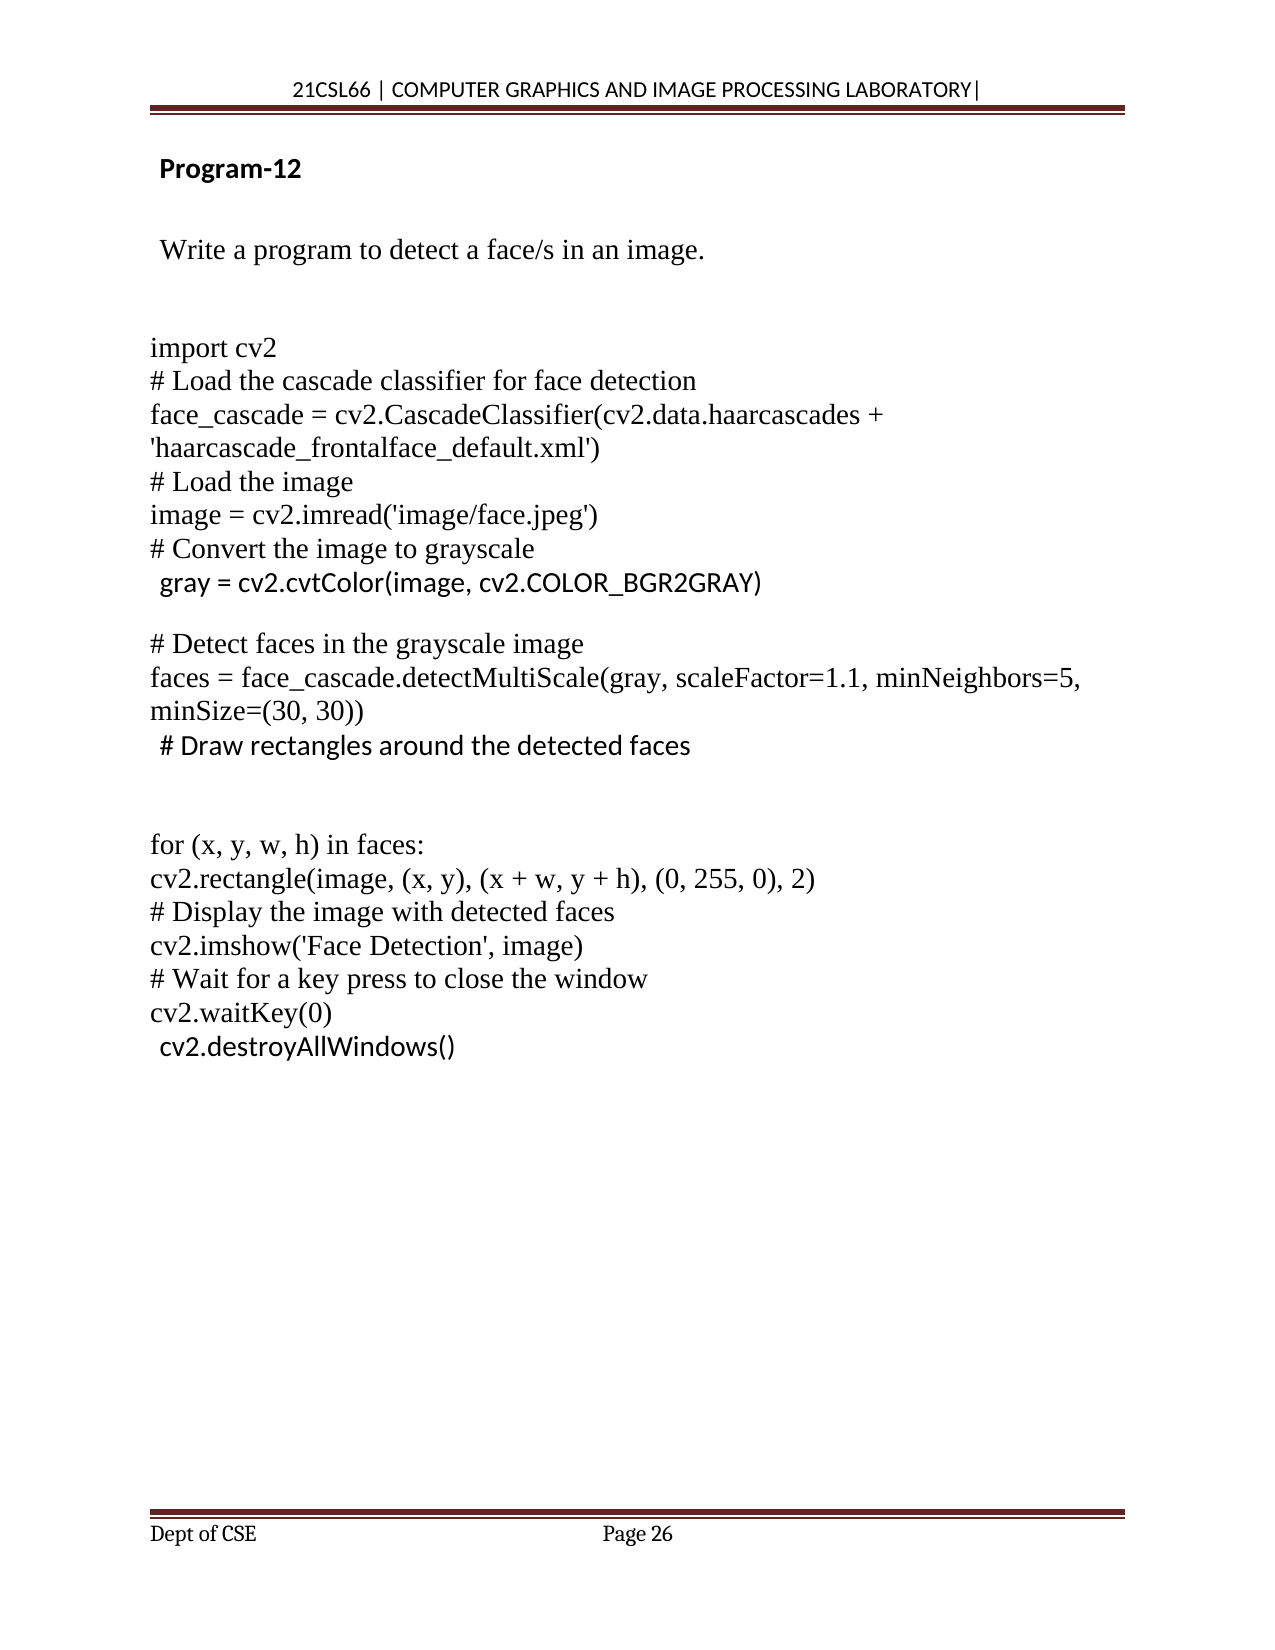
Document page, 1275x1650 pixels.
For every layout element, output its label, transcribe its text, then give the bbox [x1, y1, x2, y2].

text image = cv2.imread('image/face.jpeg') [150, 497, 1125, 531]
text cv2.imshow('Face Detection', image) [150, 928, 1125, 961]
text cv2.rectangle(image, (x, y), (x + w, y + h), (0, 255, 0), 2) [150, 861, 1125, 894]
text face_cascade = cv2.CascadeClassifier(cv2.data.haarcascades + 'haarcascade_frontalface_default.xml') [150, 397, 1125, 464]
text faces = face_cascade.detectMultiScale(gray, scaleFactor=1.1, minNeighbors=5, minSize=(30, 30)) [150, 660, 1125, 727]
text # Detect faces in the grayscale image [150, 626, 1125, 660]
list Write a program to detect a face/s in an image. [159, 232, 1125, 265]
list # Draw rectangles around the detected faces [159, 727, 1125, 763]
text import cv2 [150, 330, 1125, 363]
text for (x, y, w, h) in faces: [150, 827, 1125, 861]
text # Load the image [150, 464, 1125, 497]
text # Display the image with detected faces [150, 894, 1125, 928]
text # Load the cascade classifier for face detection [150, 363, 1125, 397]
list gray = cv2.cvtColor(image, cv2.COLOR_BGR2GRAY) [159, 564, 1125, 600]
list cv2.destroyAllWindows() [159, 1028, 1125, 1064]
text # Convert the image to grayscale [150, 531, 1125, 564]
text # Wait for a key press to close the window [150, 961, 1125, 995]
text cv2.waitKey(0) [150, 995, 1125, 1028]
list Program-12 [159, 150, 1125, 186]
